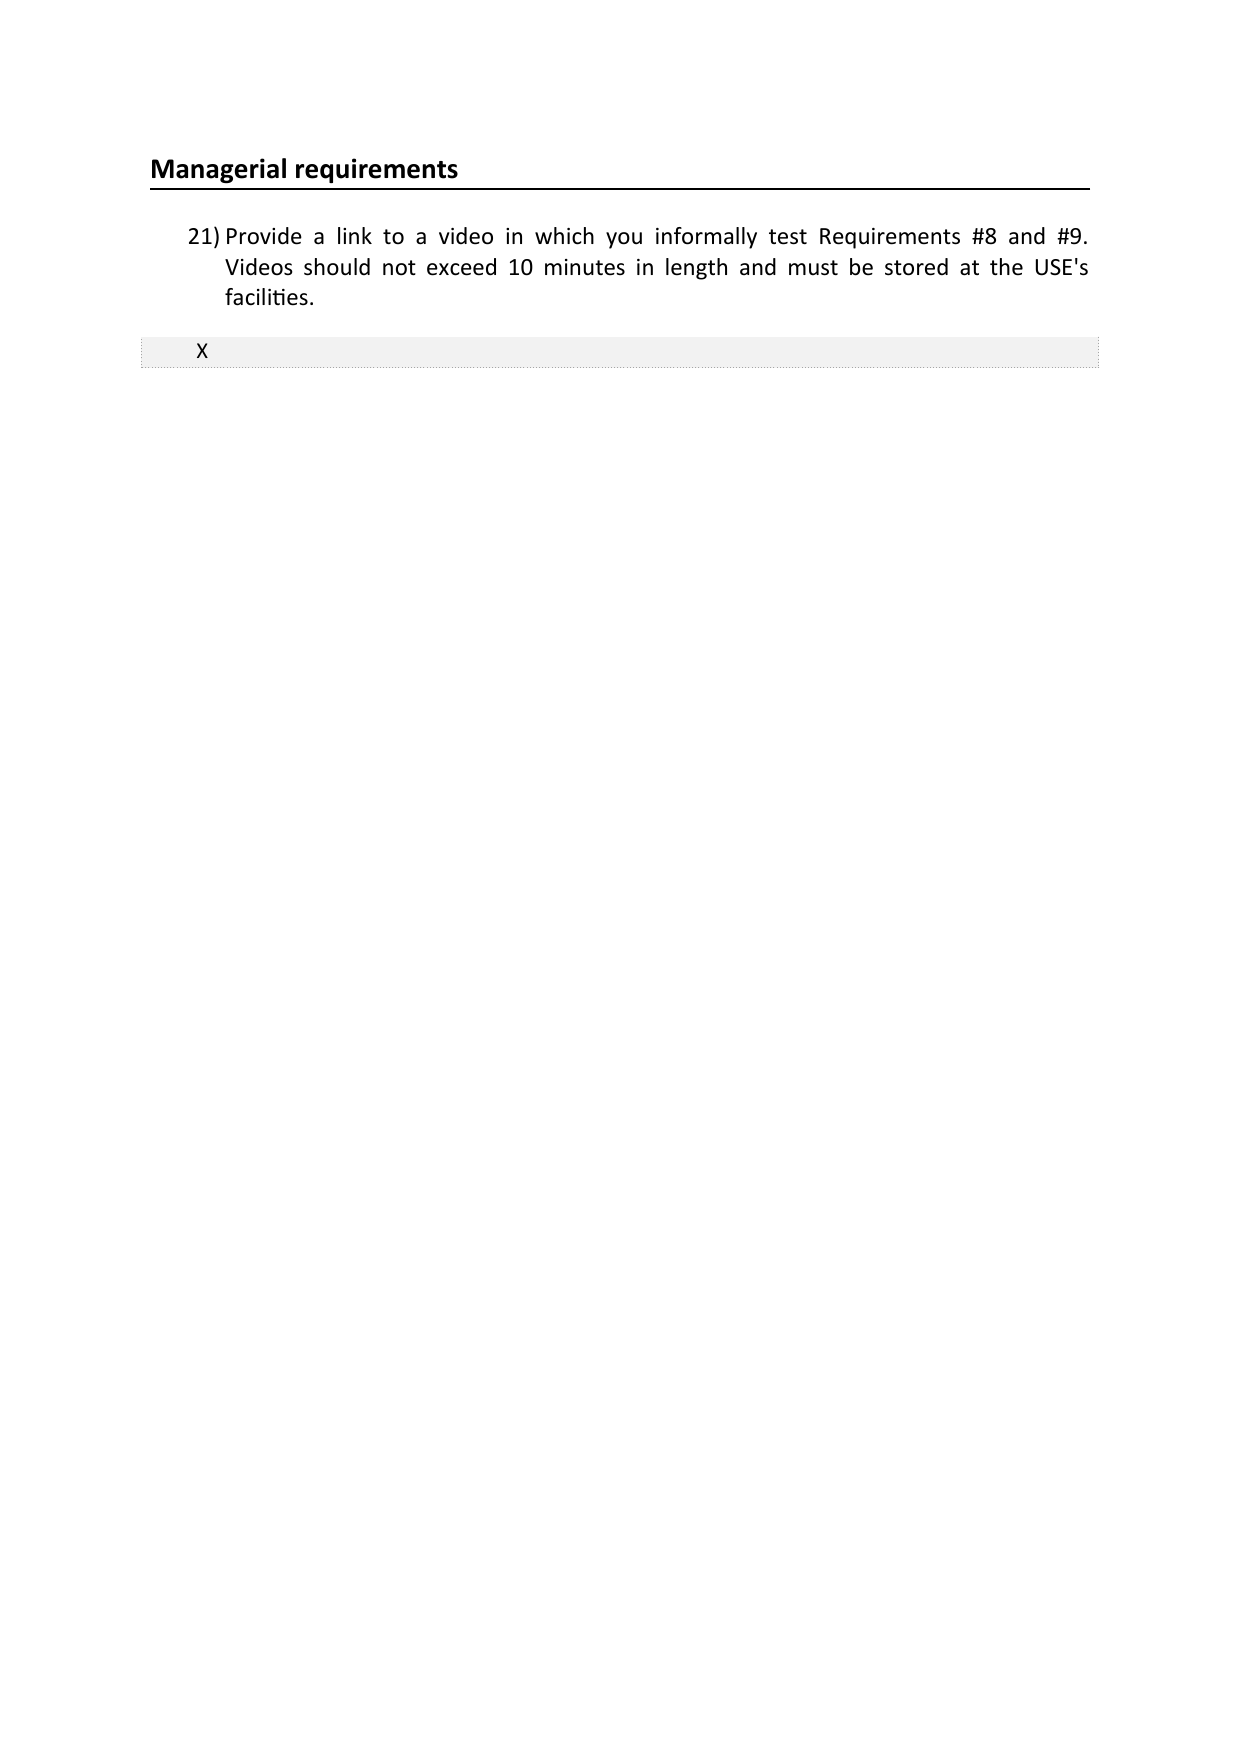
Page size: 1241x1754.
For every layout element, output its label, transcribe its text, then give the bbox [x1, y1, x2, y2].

list Provide a link to a video in which you informally test Requirements #8 and #9. Videos should not exceed 10 minutes in length and must be stored at the USE's facilities. [187, 220, 1090, 312]
subtitle Managerial requirements [150, 150, 1090, 188]
text X [141, 337, 1099, 368]
